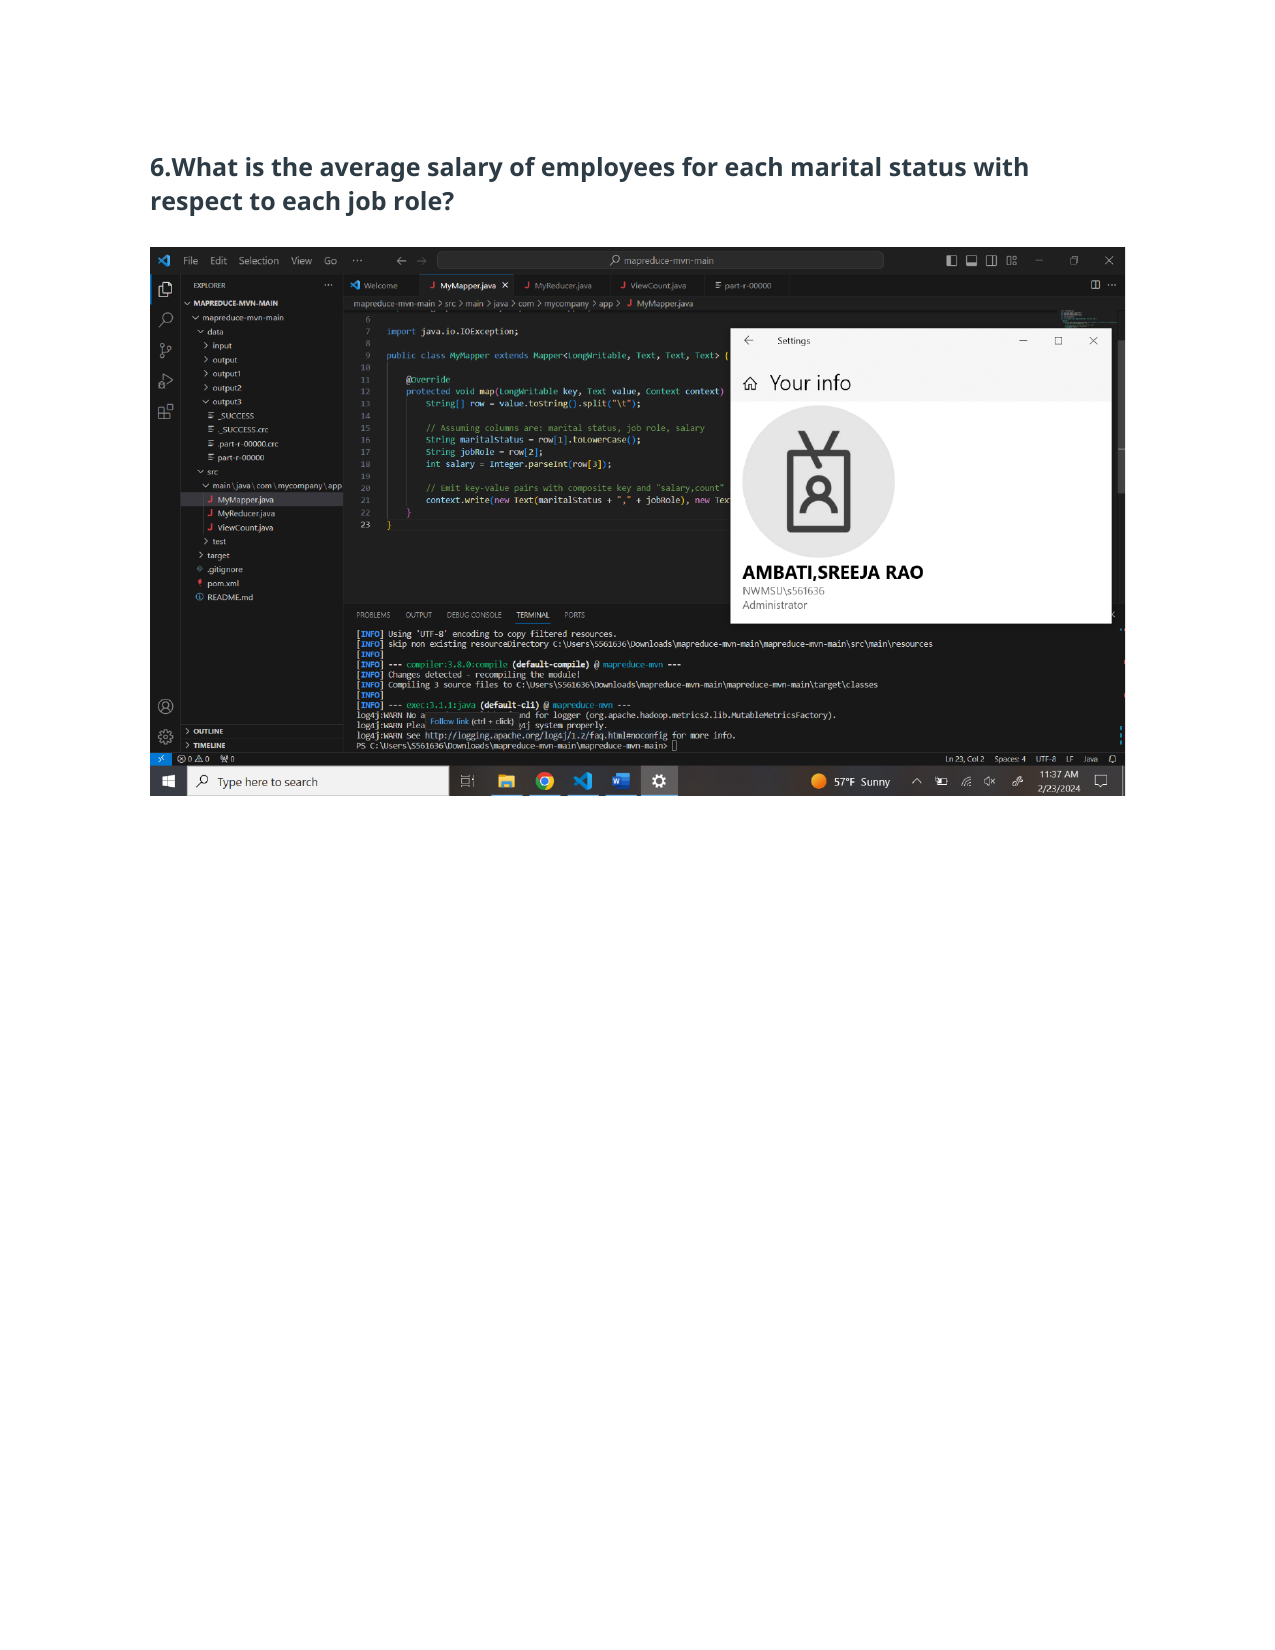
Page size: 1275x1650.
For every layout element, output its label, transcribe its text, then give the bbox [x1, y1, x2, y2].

picture [150, 247, 1125, 796]
text 6.What is the average salary of employees for each marital status with respect to each job role? [150, 150, 1125, 218]
